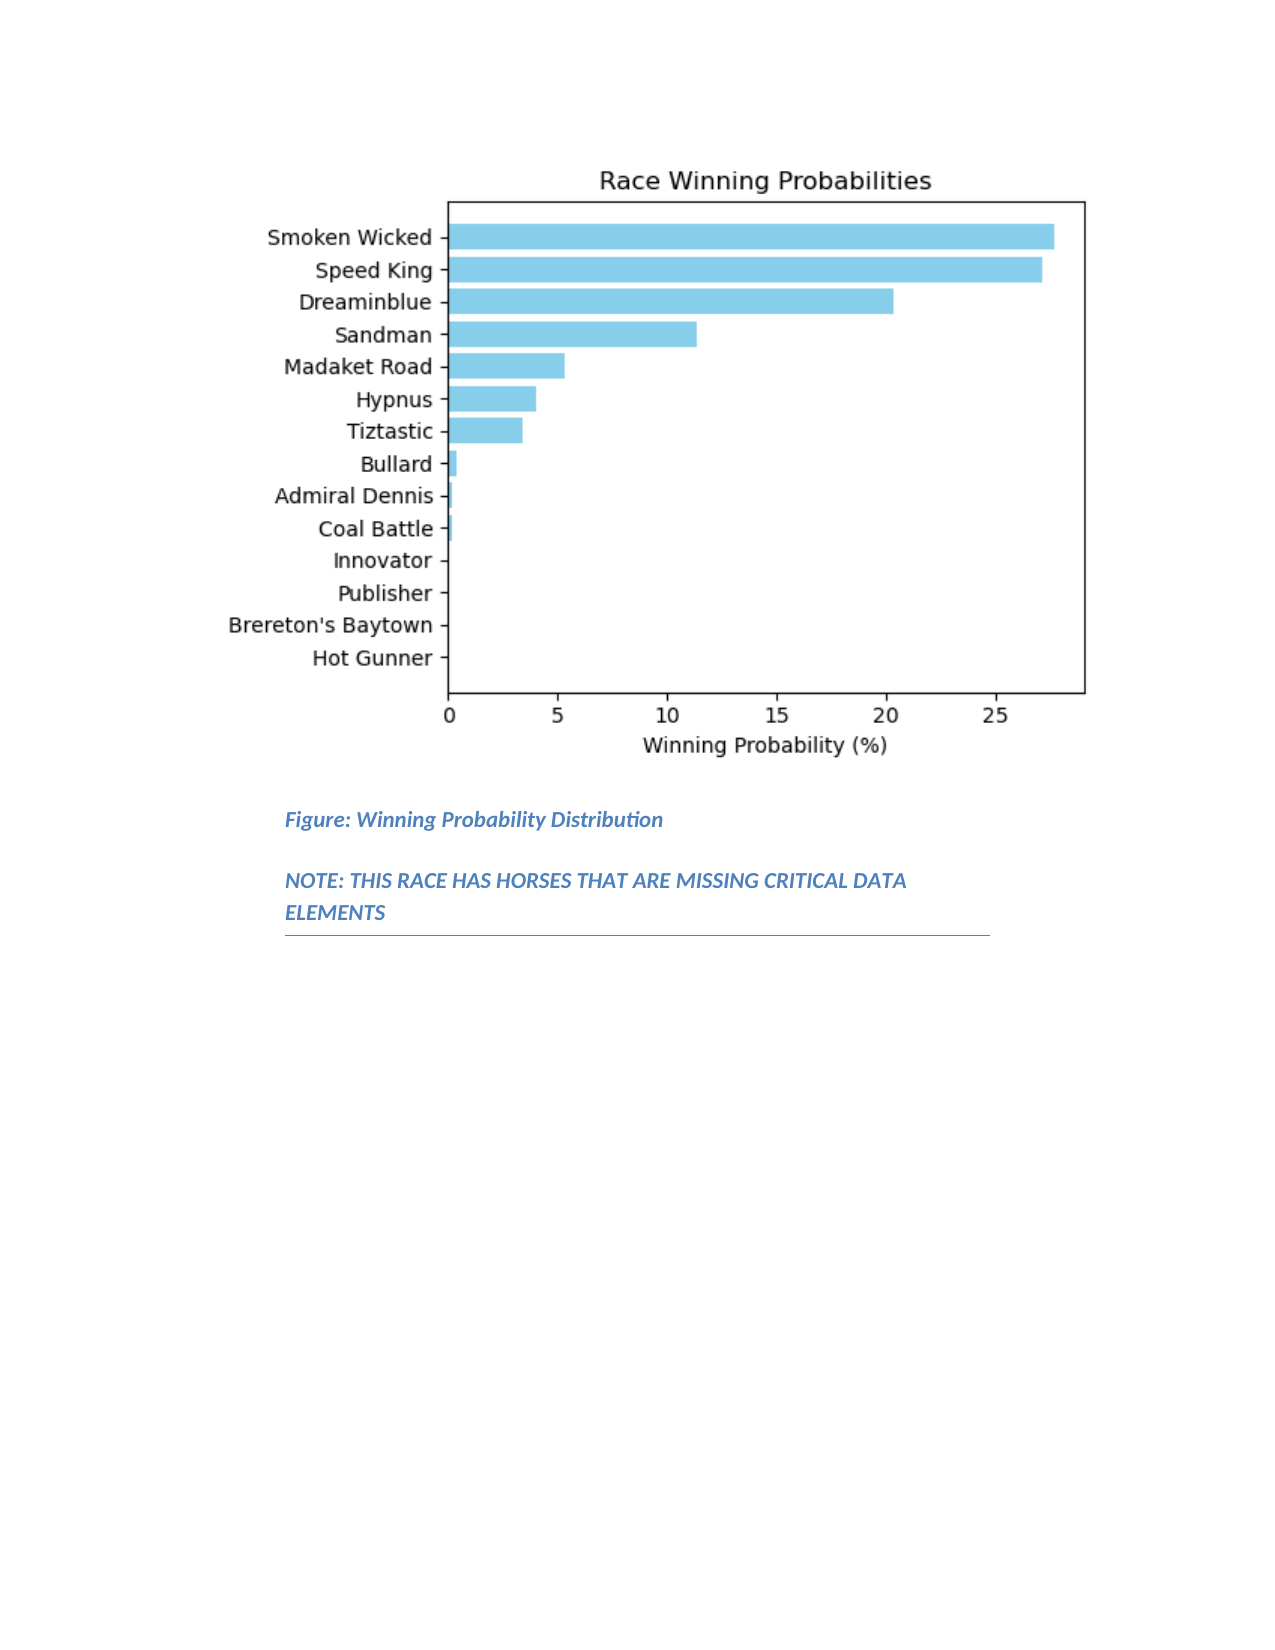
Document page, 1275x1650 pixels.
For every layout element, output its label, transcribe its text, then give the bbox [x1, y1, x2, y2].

picture [206, 150, 1107, 780]
text Figure: Winning Probability Distribution [285, 805, 990, 833]
text NOTE: THIS RACE HAS HORSES THAT ARE MISSING CRITICAL DATA ELEMENTS [285, 866, 990, 935]
